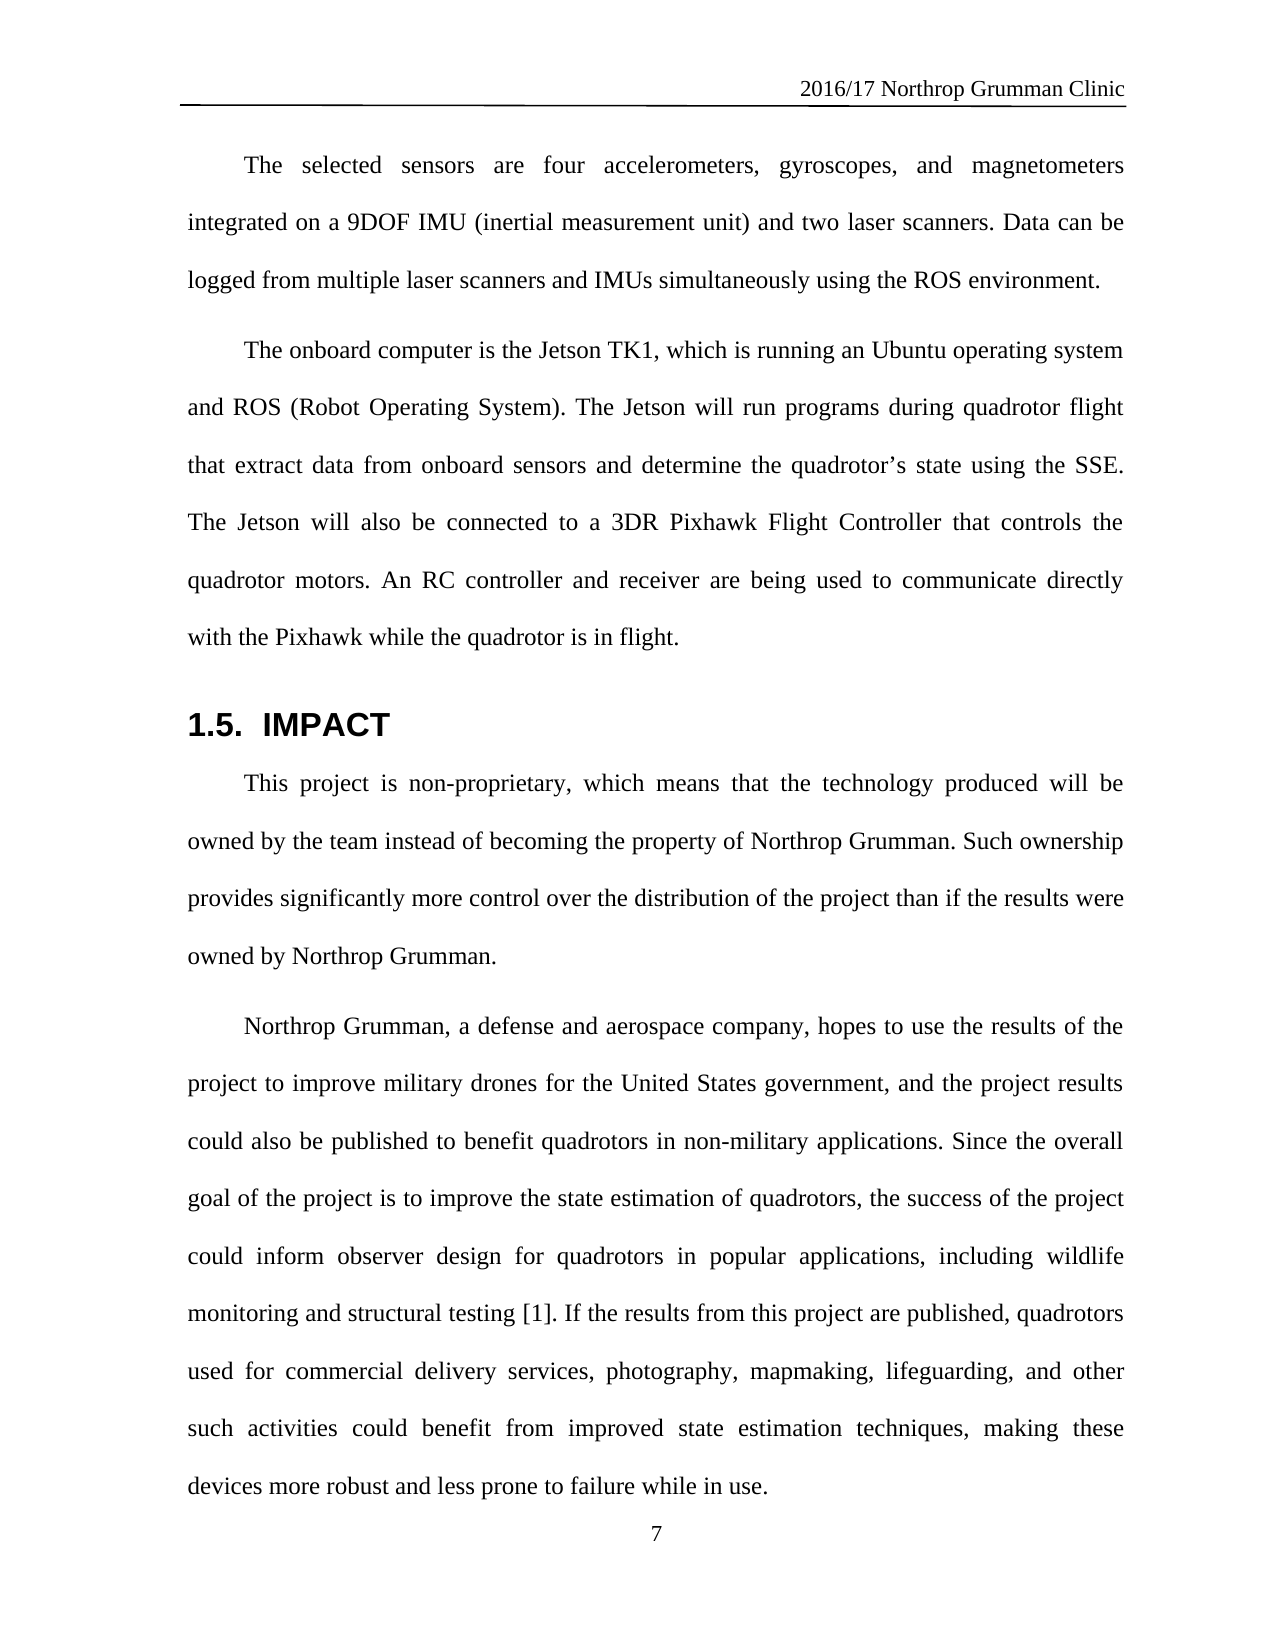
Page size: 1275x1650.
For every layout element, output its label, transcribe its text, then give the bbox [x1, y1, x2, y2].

text Northrop Grumman, a defense and aerospace company, hopes to use the results of the project to improve military drones for the United States government, and the project results could also be published to benefit quadrotors in non-military applications. Since the overall goal of the project is to improve the state estimation of quadrotors, the success of the project could inform observer design for quadrotors in popular applications, including wildlife monitoring and structural testing [1]. If the results from this project are published, quadrotors used for commercial delivery services, photography, mapmaking, lifeguarding, and other such activities could benefit from improved state estimation techniques, making these devices more robust and less prone to failure while in use. [187, 1011, 1125, 1500]
subtitle Impact [187, 705, 1125, 743]
text This project is non-proprietary, which means that the technology produced will be owned by the team instead of becoming the property of Northrop Grumman. Such ownership provides significantly more control over the distribution of the project than if the results were owned by Northrop Grumman. [187, 768, 1125, 970]
text The onboard computer is the Jetson TK1, which is running an Ubuntu operating system and ROS (Robot Operating System). The Jetson will run programs during quadrotor flight that extract data from onboard sensors and determine the quadrotor’s state using the SSE. The Jetson will also be connected to a 3DR Pixhawk Flight Controller that controls the quadrotor motors. An RC controller and receiver are being used to communicate directly with the Pixhawk while the quadrotor is in flight. [187, 335, 1125, 651]
text The selected sensors are four accelerometers, gyroscopes, and magnetometers integrated on a 9DOF IMU (inertial measurement unit) and two laser scanners. Data can be logged from multiple laser scanners and IMUs simultaneously using the ROS environment. [187, 150, 1125, 294]
